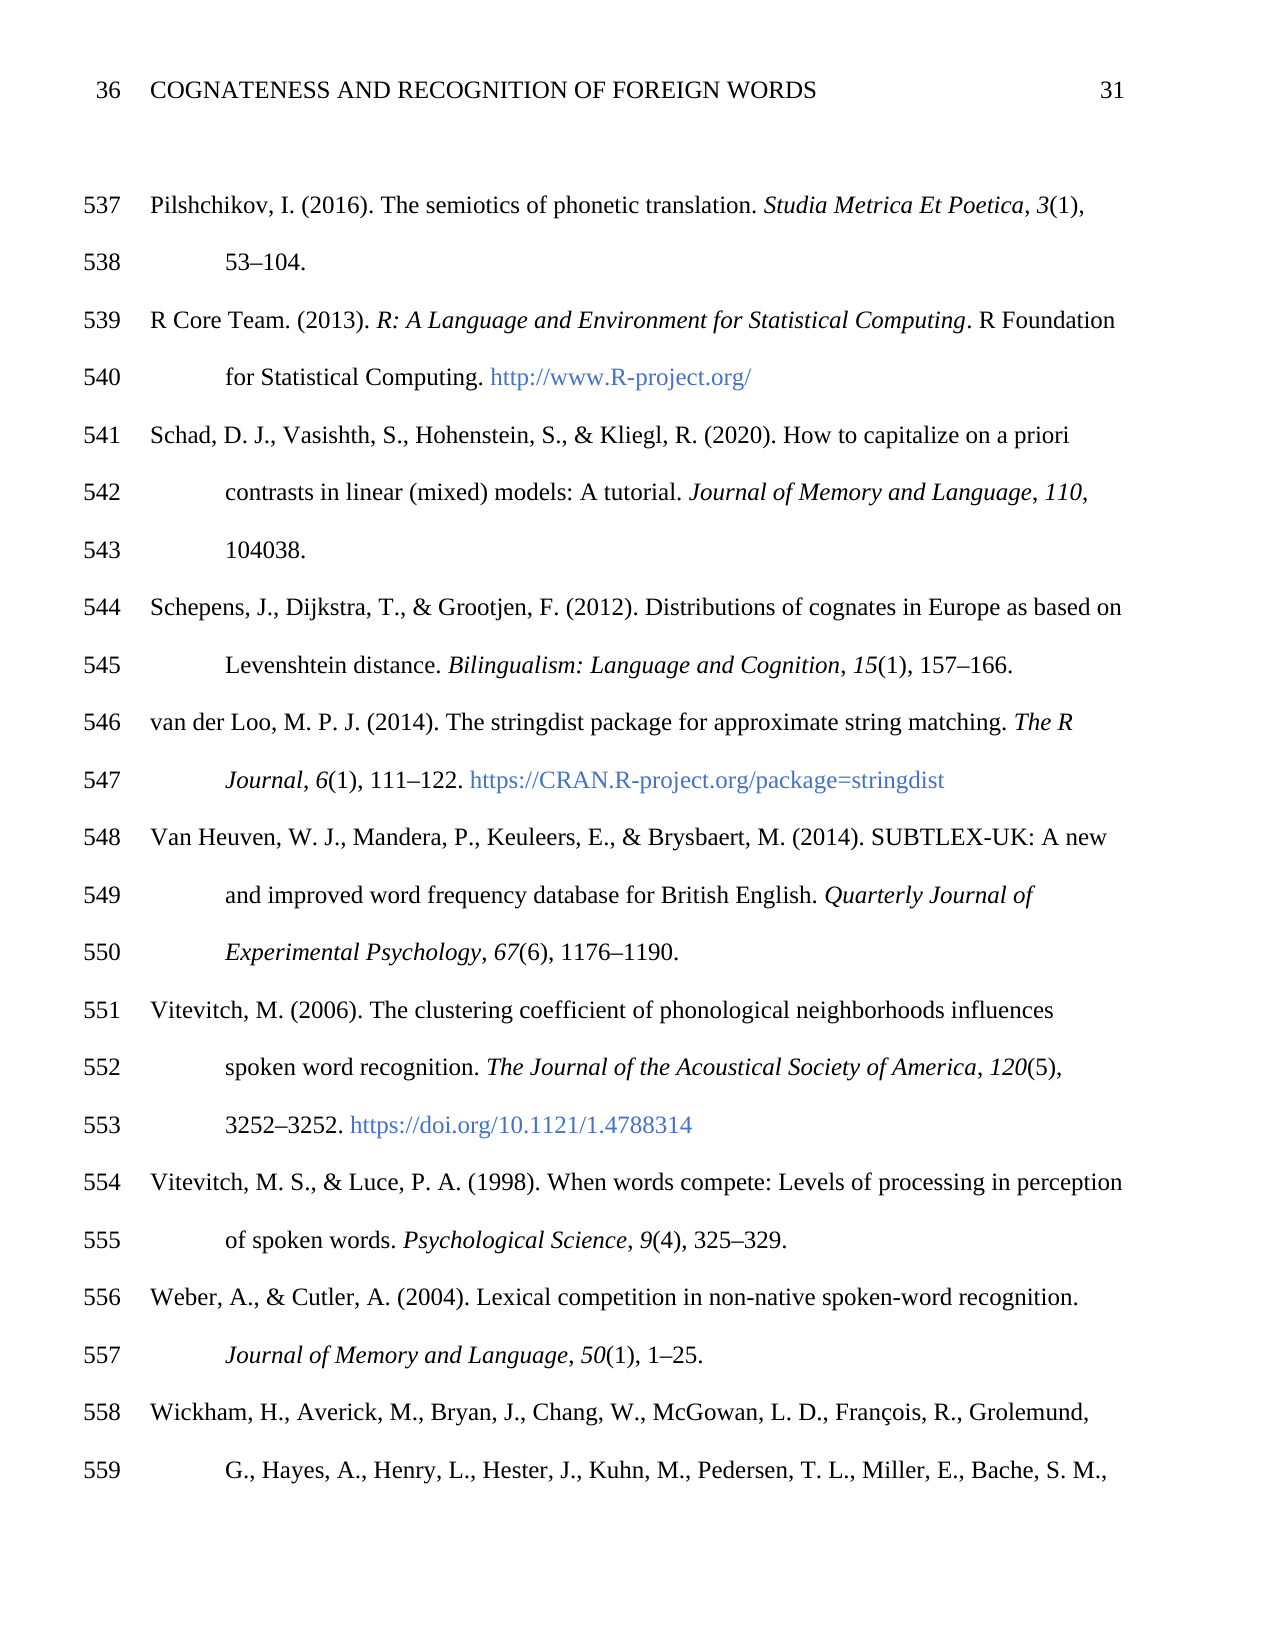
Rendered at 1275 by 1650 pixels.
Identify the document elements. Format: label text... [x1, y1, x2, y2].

text Vitevitch, M. (2006). The clustering coefficient of phonological neighborhoods influences spoken word recognition. The Journal of the Acoustical Society of America, 120(5), 3252–3252. https://doi.org/10.1121/1.4788314 [150, 995, 1125, 1139]
text Weber, A., & Cutler, A. (2004). Lexical competition in non-native spoken-word recognition. Journal of Memory and Language, 50(1), 1–25. [150, 1282, 1125, 1369]
text Schepens, J., Dijkstra, T., & Grootjen, F. (2012). Distributions of cognates in Europe as based on Levenshtein distance. Bilingualism: Language and Cognition, 15(1), 157–166. [150, 592, 1125, 679]
text Pilshchikov, I. (2016). The semiotics of phonetic translation. Studia Metrica Et Poetica, 3(1), 53–104. [150, 190, 1125, 276]
text Schad, D. J., Vasishth, S., Hohenstein, S., & Kliegl, R. (2020). How to capitalize on a priori contrasts in linear (mixed) models: A tutorial. Journal of Memory and Language, 110, 104038. [150, 420, 1125, 564]
text Van Heuven, W. J., Mandera, P., Keuleers, E., & Brysbaert, M. (2014). SUBTLEX-UK: A new and improved word frequency database for British English. Quarterly Journal of Experimental Psychology, 67(6), 1176–1190. [150, 822, 1125, 966]
text R Core Team. (2013). R: A Language and Environment for Statistical Computing. R Foundation for Statistical Computing. http://www.R-project.org/ [150, 305, 1125, 391]
text Vitevitch, M. S., & Luce, P. A. (1998). When words compete: Levels of processing in perception of spoken words. Psychological Science, 9(4), 325–329. [150, 1167, 1125, 1254]
text van der Loo, M. P. J. (2014). The stringdist package for approximate string matching. The R Journal, 6(1), 111–122. https://CRAN.R-project.org/package=stringdist [150, 707, 1125, 794]
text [150, 1397, 1125, 1484]
